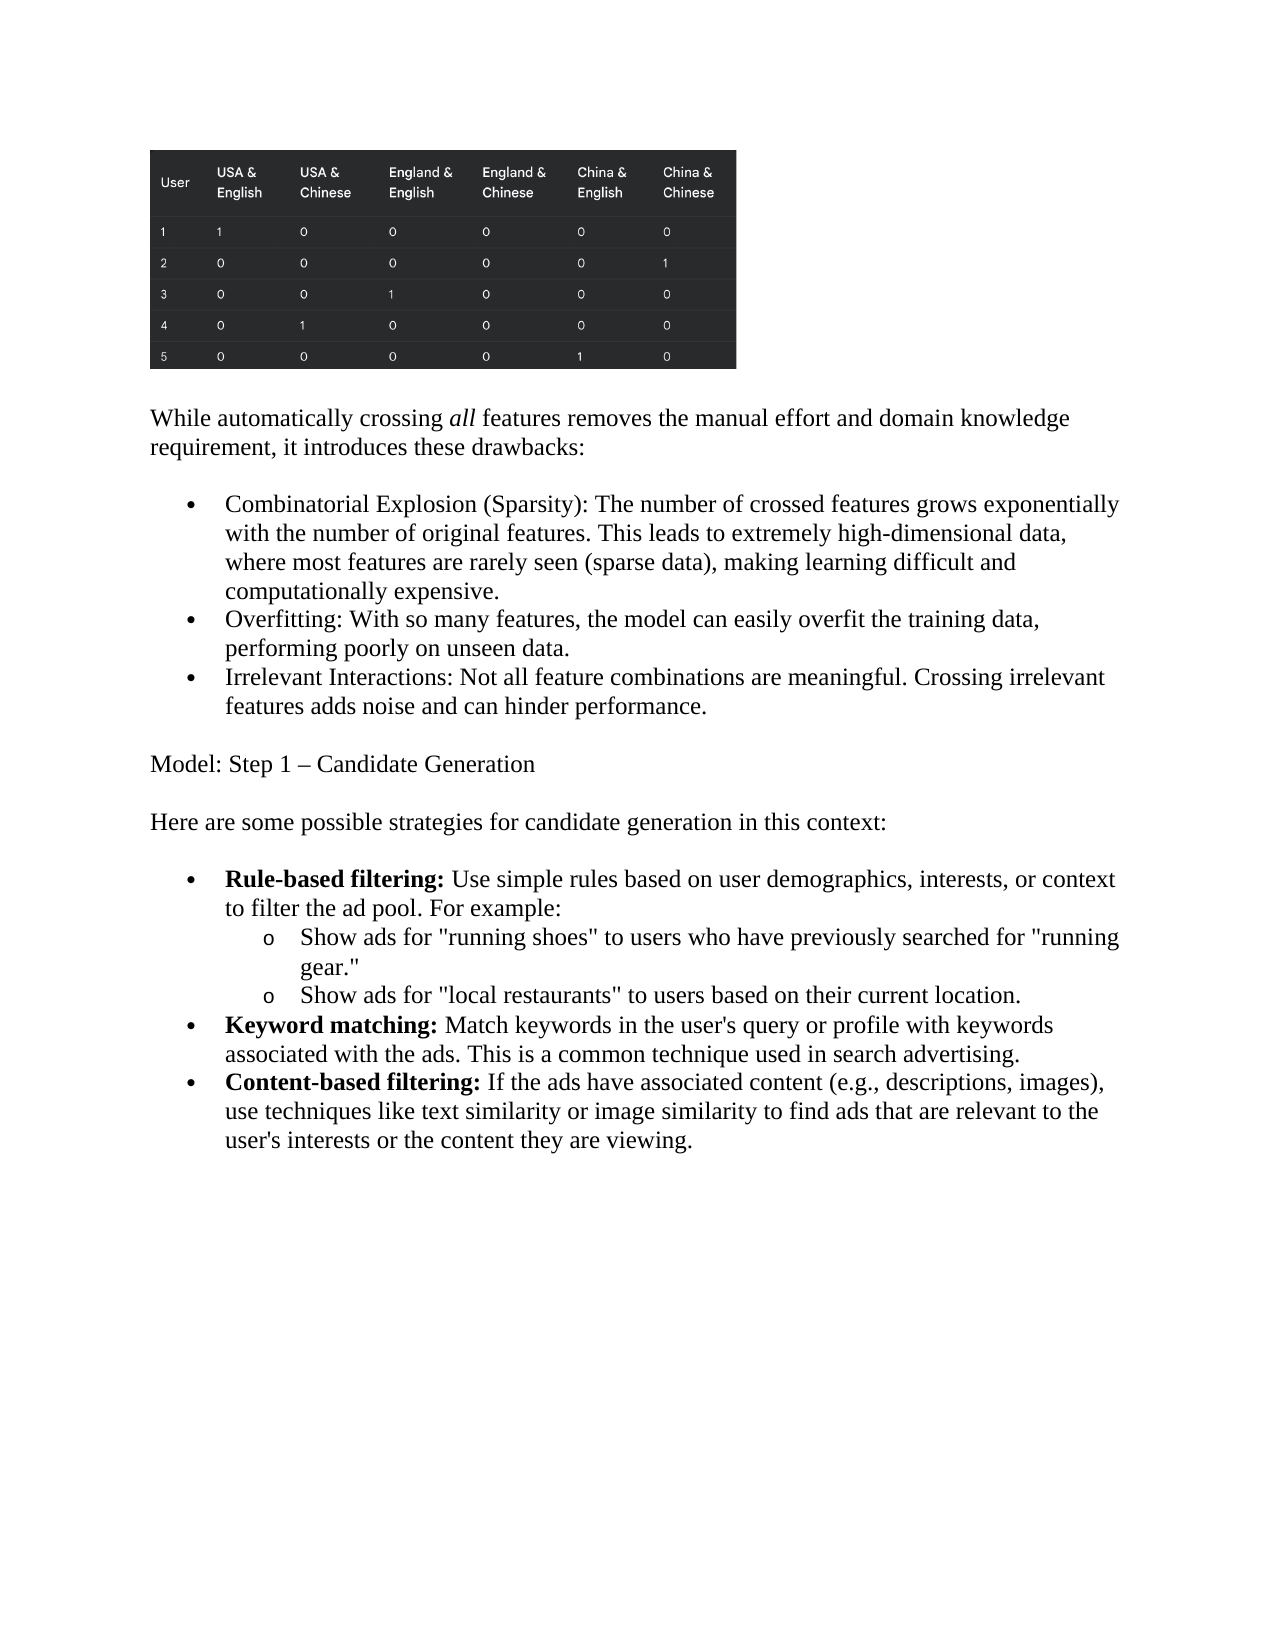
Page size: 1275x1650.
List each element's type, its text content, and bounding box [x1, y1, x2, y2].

list Show ads for "local restaurants" to users based on their current location. [262, 980, 1125, 1010]
list Show ads for "running shoes" to users who have previously searched for "running gear." [262, 922, 1125, 980]
text While automatically crossing all features removes the manual effort and domain knowledge requirement, it introduces these drawbacks: [150, 403, 1125, 460]
list Keyword matching: Match keywords in the user's query or profile with keywords associated with the ads. This is a common technique used in search advertising. [187, 1010, 1125, 1067]
list Rule-based filtering: Use simple rules based on user demographics, interests, or context to filter the ad pool. For example: [187, 864, 1125, 922]
text Here are some possible strategies for candidate generation in this context: [150, 807, 1125, 835]
list Irrelevant Interactions: Not all feature combinations are meaningful. Crossing irrelevant features adds noise and can hinder performance. [187, 662, 1125, 719]
list Content-based filtering: If the ads have associated content (e.g., descriptions, images), use techniques like text similarity or image similarity to find ads that are relevant to the user's interests or the content they are viewing. [187, 1067, 1125, 1154]
list Combinatorial Explosion (Sparsity): The number of crossed features grows exponentially with the number of original features. This leads to extremely high-dimensional data, where most features are rarely seen (sparse data), making learning difficult and computationally expensive. [187, 489, 1125, 604]
picture [150, 150, 737, 369]
text Model: Step 1 – Candidate Generation [150, 749, 1125, 777]
list Overfitting: With so many features, the model can easily overfit the training data, performing poorly on unseen data. [187, 604, 1125, 662]
